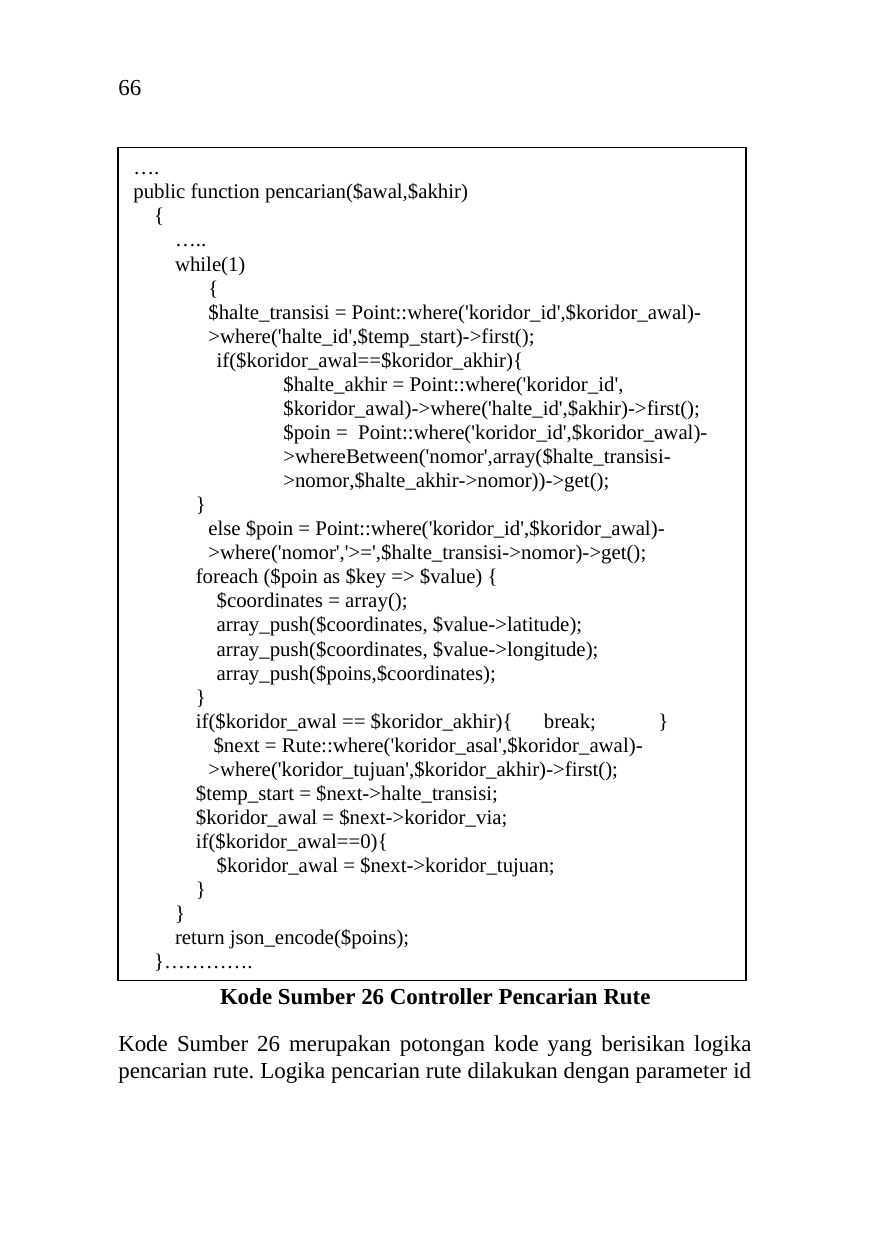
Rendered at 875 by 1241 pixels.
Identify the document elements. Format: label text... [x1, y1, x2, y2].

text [118, 1030, 752, 1083]
